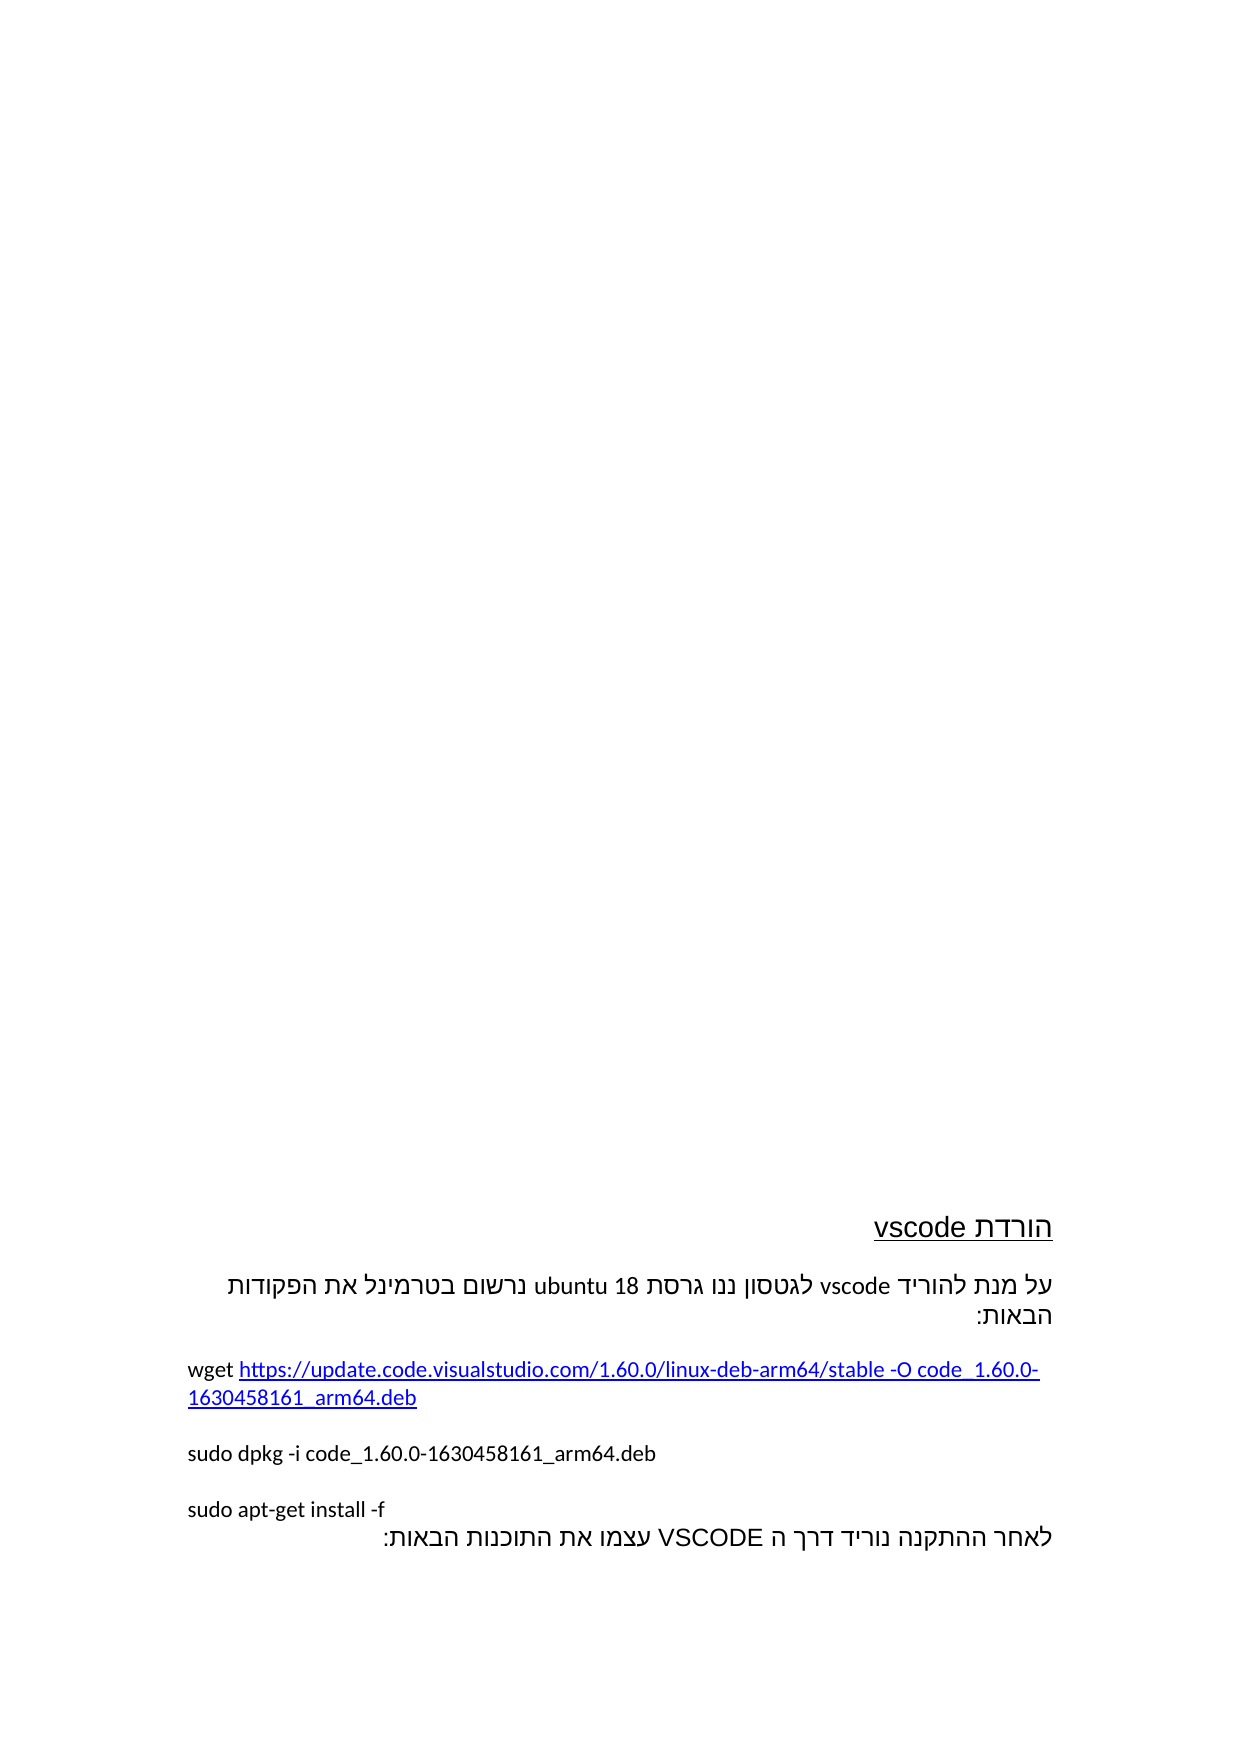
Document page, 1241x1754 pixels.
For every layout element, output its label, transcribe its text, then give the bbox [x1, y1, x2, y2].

text sudo dpkg -i code_1.60.0-1630458161_arm64.deb [187, 1439, 1053, 1467]
text wget https://update.code.visualstudio.com/1.60.0/linux-deb-arm64/stable -O code_1.60.0-1630458161_arm64.deb [187, 1355, 1053, 1411]
text הורדת vscode [187, 1210, 1053, 1244]
text sudo apt-get install -f [187, 1495, 1053, 1523]
text על מנת להוריד vscode לגטסון ננו גרסת ubuntu 18 נרשום בטרמינל את הפקודות הבאות: [187, 1270, 1053, 1329]
text לאחר ההתקנה נוריד דרך ה VSCODE עצמו את התוכנות הבאות: [187, 1523, 1053, 1552]
